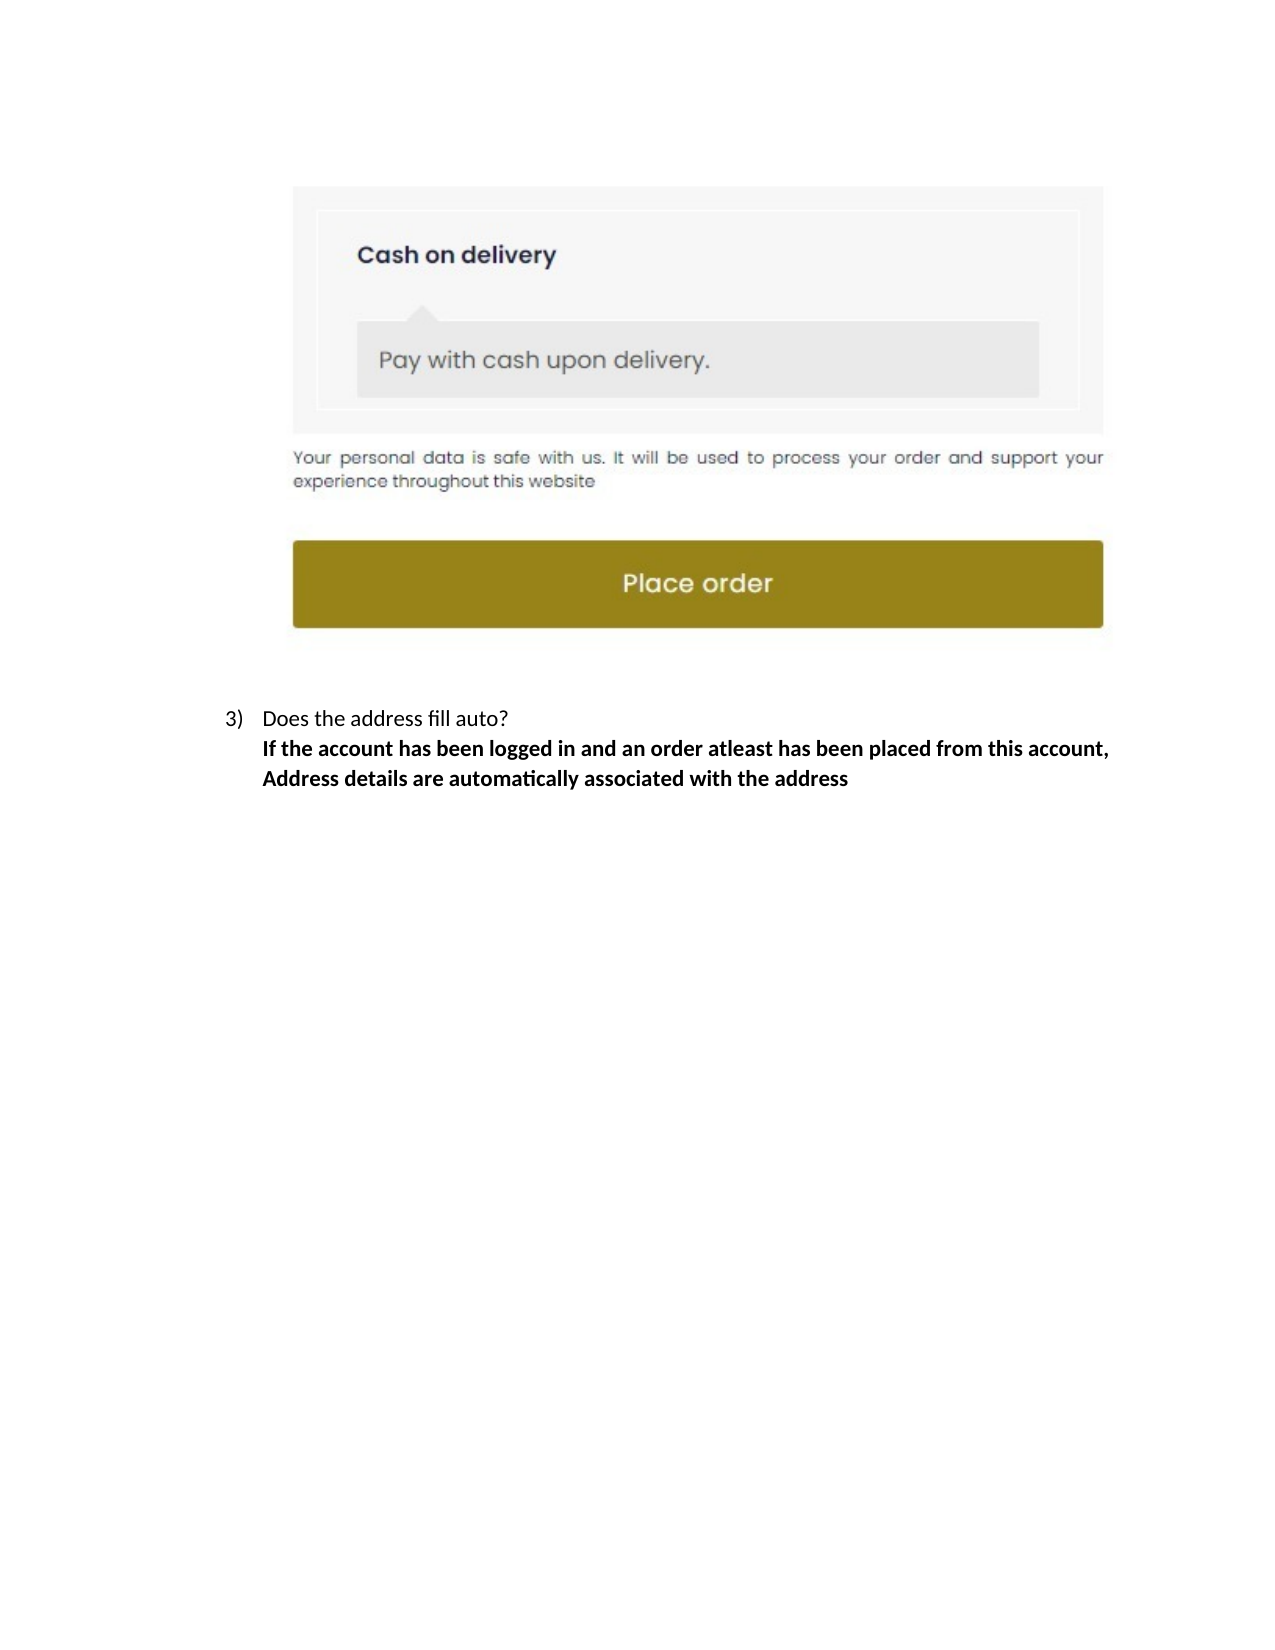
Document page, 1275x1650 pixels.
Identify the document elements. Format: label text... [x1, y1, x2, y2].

picture [262, 150, 1188, 702]
list Does the address fill auto? [225, 704, 1125, 732]
list If the account has been logged in and an order atleast has been placed from this account, Address details are automatically associated with the address [262, 734, 1125, 792]
